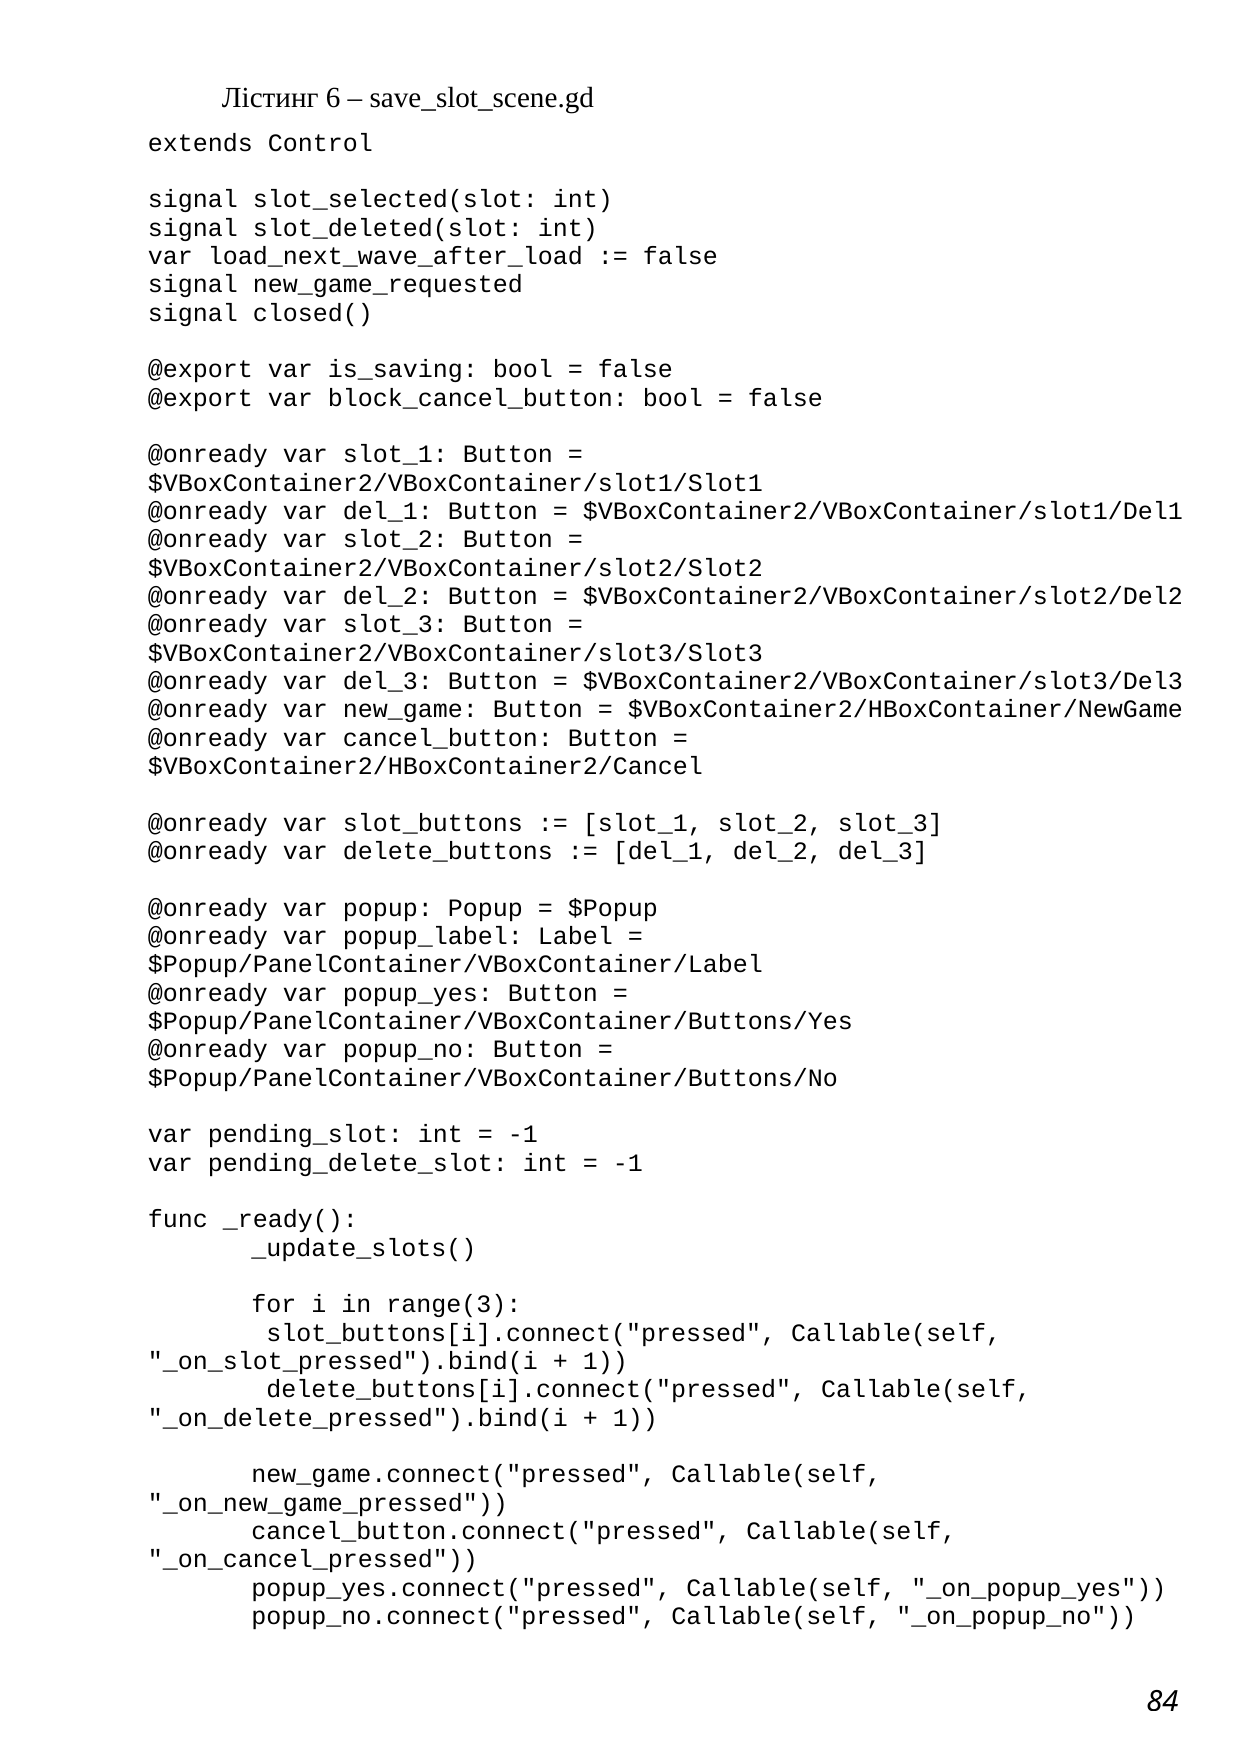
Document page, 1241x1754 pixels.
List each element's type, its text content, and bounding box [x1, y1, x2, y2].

text popup_no.connect("pressed", Callable(self, "_on_popup_no")) [148, 1603, 1196, 1632]
text var pending_slot: int = -1 [148, 1122, 1196, 1150]
text @onready var del_2: Button = $VBoxContainer2/VBoxContainer/slot2/Del2 [148, 583, 1196, 612]
text Лістинг 6 – save_slot_scene.gd [148, 80, 1196, 113]
text @onready var cancel_button: Button = $VBoxContainer2/HBoxContainer2/Cancel [148, 725, 1196, 782]
text @onready var slot_3: Button = $VBoxContainer2/VBoxContainer/slot3/Slot3 [148, 612, 1196, 668]
text for i in range(3): [148, 1292, 1196, 1320]
text @export var is_saving: bool = false [148, 357, 1196, 385]
text @onready var popup: Popup = $Popup [148, 895, 1196, 923]
text signal new_game_requested [148, 272, 1196, 300]
text @onready var del_1: Button = $VBoxContainer2/VBoxContainer/slot1/Del1 [148, 498, 1196, 527]
text func _ready(): [148, 1207, 1196, 1235]
text @onready var new_game: Button = $VBoxContainer2/HBoxContainer/NewGame [148, 697, 1196, 725]
text signal slot_deleted(slot: int) [148, 215, 1196, 243]
text @onready var popup_label: Label = $Popup/PanelContainer/VBoxContainer/Label [148, 923, 1196, 980]
text var pending_delete_slot: int = -1 [148, 1150, 1196, 1178]
text @onready var slot_1: Button = $VBoxContainer2/VBoxContainer/slot1/Slot1 [148, 442, 1196, 498]
text new_game.connect("pressed", Callable(self, "_on_new_game_pressed")) [148, 1462, 1196, 1518]
text extends Control [148, 130, 1196, 158]
text @onready var del_3: Button = $VBoxContainer2/VBoxContainer/slot3/Del3 [148, 668, 1196, 697]
text popup_yes.connect("pressed", Callable(self, "_on_popup_yes")) [148, 1575, 1196, 1603]
text slot_buttons[i].connect("pressed", Callable(self, "_on_slot_pressed").bind(i + 1)) [148, 1320, 1196, 1377]
text delete_buttons[i].connect("pressed", Callable(self, "_on_delete_pressed").bind(i + 1)) [148, 1377, 1196, 1433]
text @onready var delete_buttons := [del_1, del_2, del_3] [148, 838, 1196, 867]
text _update_slots() [148, 1235, 1196, 1263]
text var load_next_wave_after_load := false [148, 243, 1196, 272]
text cancel_button.connect("pressed", Callable(self, "_on_cancel_pressed")) [148, 1518, 1196, 1575]
text @onready var slot_2: Button = $VBoxContainer2/VBoxContainer/slot2/Slot2 [148, 527, 1196, 583]
text signal slot_selected(slot: int) [148, 187, 1196, 215]
text signal closed() [148, 300, 1196, 328]
text @onready var slot_buttons := [slot_1, slot_2, slot_3] [148, 810, 1196, 838]
text @export var block_cancel_button: bool = false [148, 385, 1196, 413]
text @onready var popup_yes: Button = $Popup/PanelContainer/VBoxContainer/Buttons/Yes [148, 980, 1196, 1037]
text @onready var popup_no: Button = $Popup/PanelContainer/VBoxContainer/Buttons/No [148, 1037, 1196, 1093]
